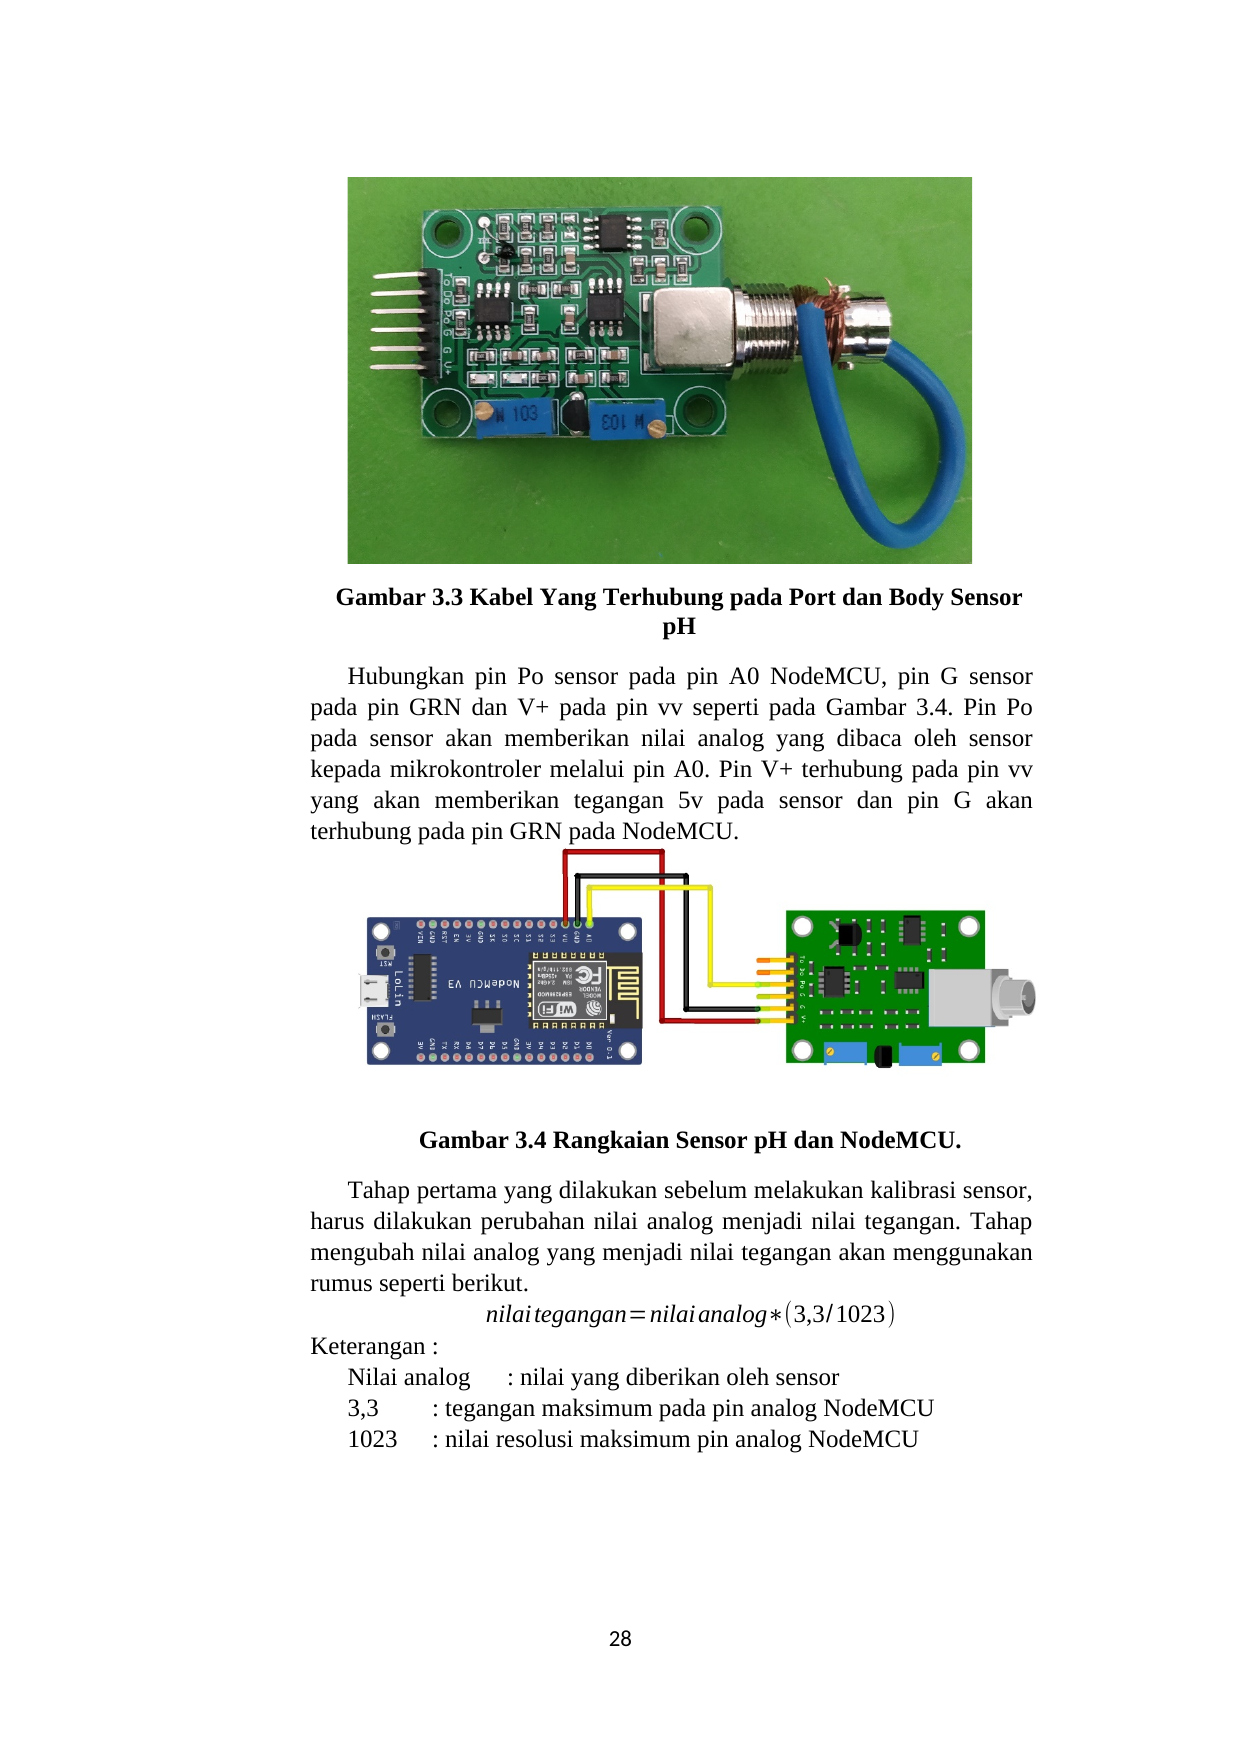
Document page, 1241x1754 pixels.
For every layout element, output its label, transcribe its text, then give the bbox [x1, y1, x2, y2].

text 1023 : nilai resolusi maksimum pin analog NodeMCU [310, 1424, 1033, 1453]
text Gambar 3.4 Rangkaian Sensor pH dan NodeMCU. [347, 1125, 1033, 1154]
picture [347, 847, 1057, 1107]
picture [347, 177, 973, 564]
text Tahap pertama yang dilakukan sebelum melakukan kalibrasi sensor, harus dilakukan perubahan nilai analog menjadi nilai tegangan. Tahap mengubah nilai analog yang menjadi nilai tegangan akan menggunakan rumus seperti berikut. [310, 1175, 1033, 1297]
text Gambar 3.3 Kabel Yang Terhubung pada Port dan Body Sensor pH [325, 582, 1033, 640]
text Hubungkan pin Po sensor pada pin A0 NodeMCU, pin G sensor pada pin GRN dan V+ pada pin vv seperti pada Gambar 3.4. Pin Po pada sensor akan memberikan nilai analog yang dibaca oleh sensor kepada mikrokontroler melalui pin A0. Pin V+ terhubung pada pin vv yang akan memberikan tegangan 5v pada sensor dan pin G akan terhubung pada pin GRN pada NodeMCU. [310, 661, 1033, 845]
text Keterangan : [310, 1331, 1033, 1360]
text Nilai analog : nilai yang diberikan oleh sensor [310, 1362, 1033, 1391]
text 3,3 : tegangan maksimum pada pin analog NodeMCU [310, 1393, 1033, 1422]
